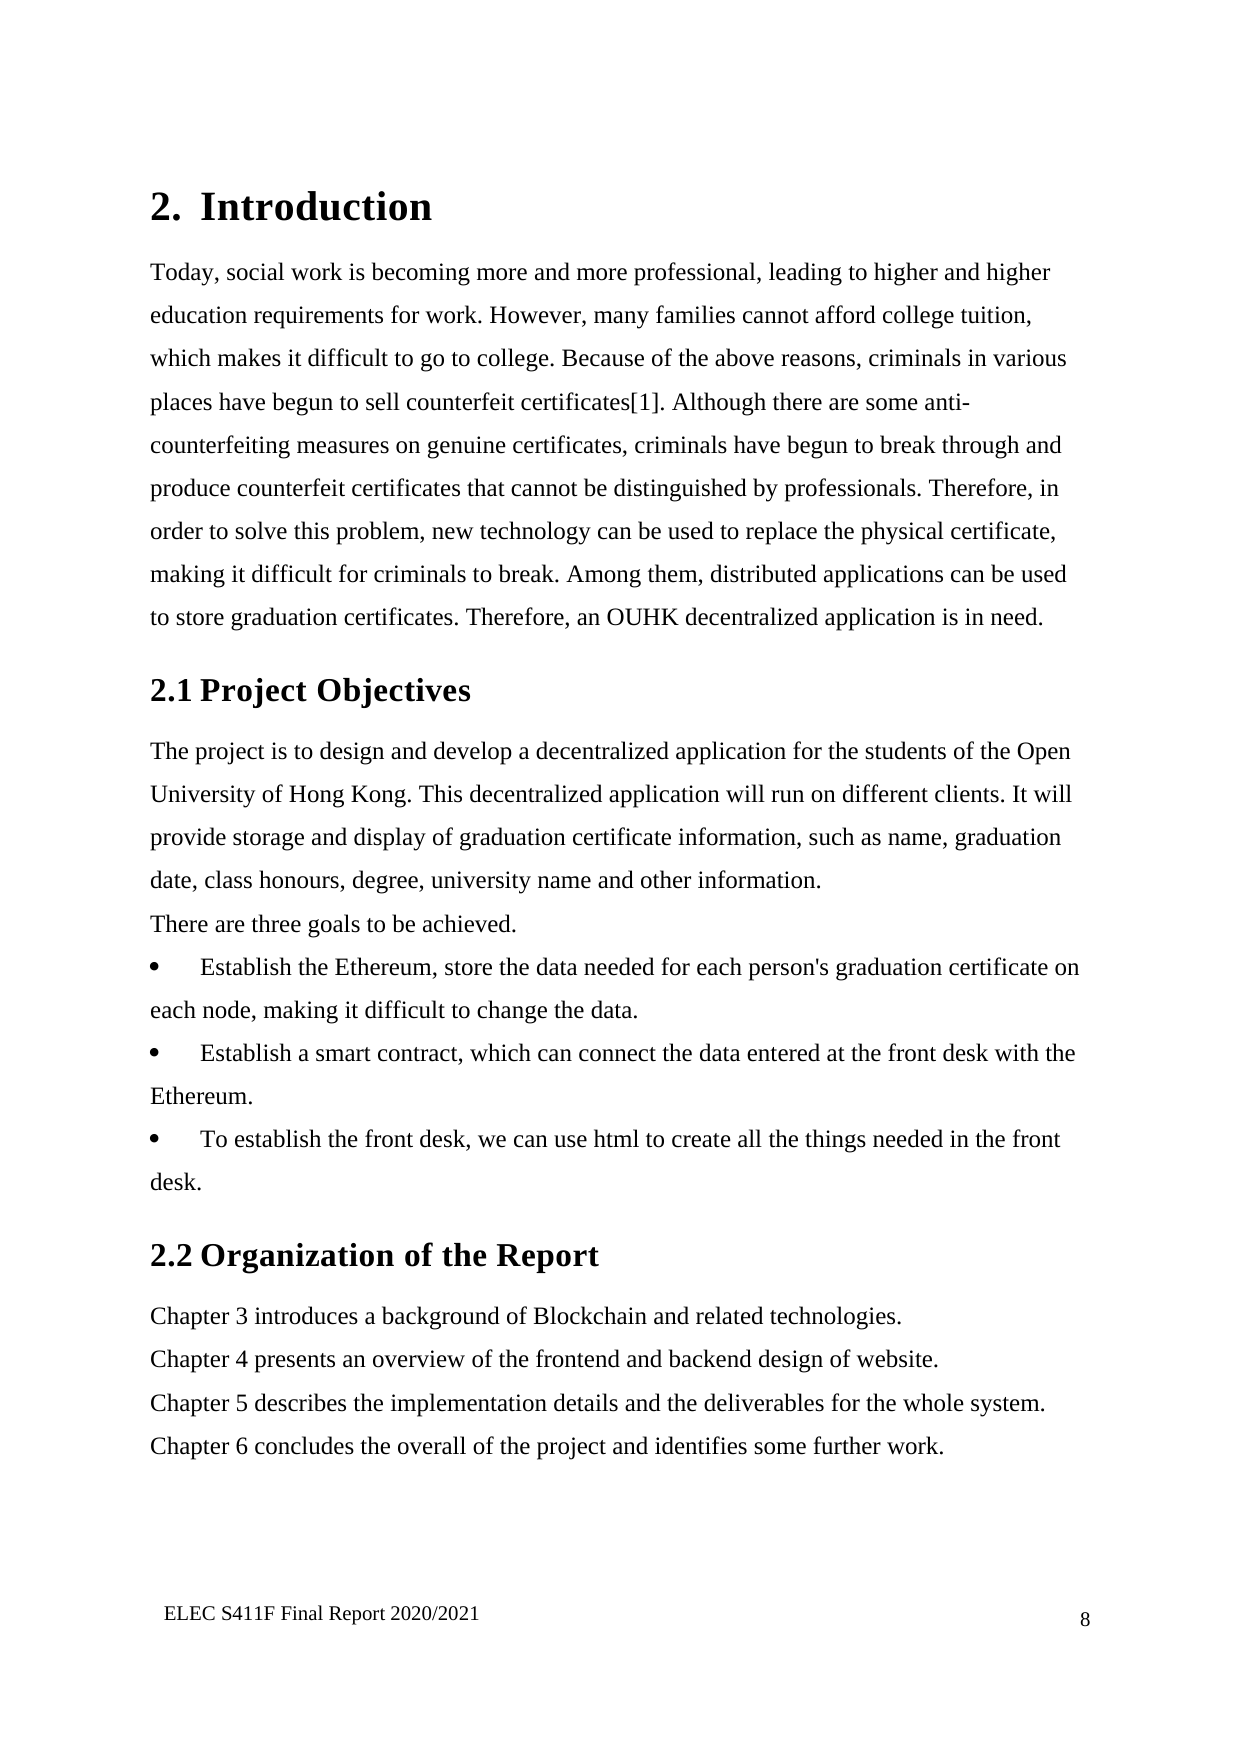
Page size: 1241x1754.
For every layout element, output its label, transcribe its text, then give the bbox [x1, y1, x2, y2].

text Chapter 3 introduces a background of Blockchain and related technologies. [150, 1301, 1090, 1330]
subtitle Introduction [150, 181, 1090, 229]
text There are three goals to be achieved. [150, 909, 1090, 937]
list Establish a smart contract, which can connect the data entered at the front desk with the Ethereum. [150, 1038, 1090, 1110]
list Establish the Ethereum, store the data needed for each person's graduation certificate on each node, making it difficult to change the data. [150, 952, 1090, 1024]
text Chapter 4 presents an overview of the frontend and backend design of website. [150, 1344, 1090, 1373]
text Chapter 6 concludes the overall of the project and identifies some further work. [150, 1431, 1090, 1459]
subtitle Organization of the Report [150, 1236, 1090, 1274]
text The project is to design and develop a decentralized application for the students of the Open University of Hong Kong. This decentralized application will run on different clients. It will provide storage and display of graduation certificate information, such as name, graduation date, class honours, degree, university name and other information. [150, 736, 1090, 894]
text Today, social work is becoming more and more professional, leading to higher and higher education requirements for work. However, many families cannot afford college tuition, which makes it difficult to go to college. Because of the above reasons, criminals in various places have begun to sell counterfeit certificates[1]. Although there are some anti-counterfeiting measures on genuine certificates, criminals have begun to break through and produce counterfeit certificates that cannot be distinguished by professionals. Therefore, in order to solve this problem, new technology can be used to replace the physical certificate, making it difficult for criminals to break. Among them, distributed applications can be used to store graduation certificates. Therefore, an OUHK decentralized application is in need. [150, 257, 1090, 631]
subtitle Project Objectives [150, 670, 1090, 709]
list To establish the front desk, we can use html to create all the things needed in the front desk. [150, 1124, 1090, 1196]
text Chapter 5 describes the implementation details and the deliverables for the whole system. [150, 1388, 1090, 1416]
